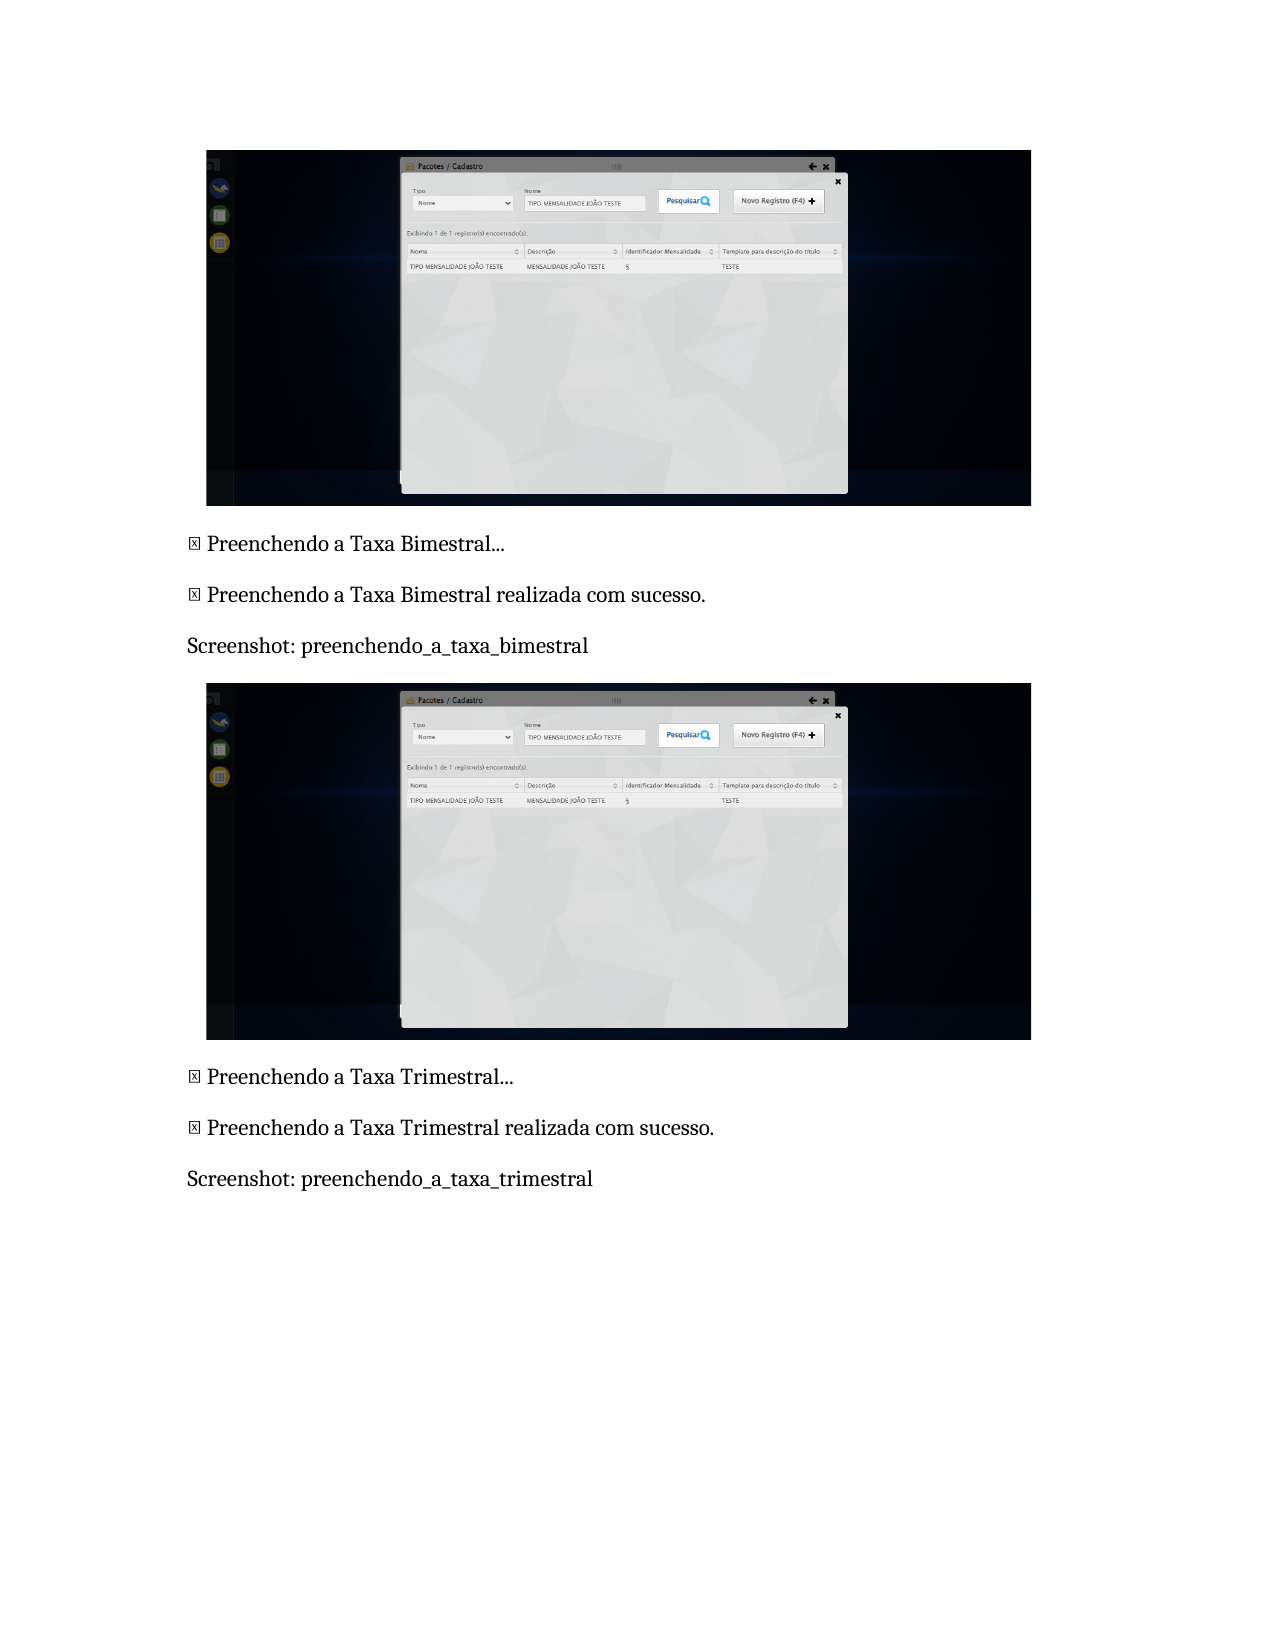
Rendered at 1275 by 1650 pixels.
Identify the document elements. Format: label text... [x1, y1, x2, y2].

text Screenshot: preenchendo_a_taxa_trimestral [187, 1166, 1087, 1192]
text 🔄 Preenchendo a Taxa Trimestral... [187, 1064, 1087, 1090]
picture [206, 150, 1032, 506]
text Screenshot: preenchendo_a_taxa_bimestral [187, 632, 1087, 659]
text 🔄 Preenchendo a Taxa Bimestral... [187, 530, 1087, 557]
text ✅ Preenchendo a Taxa Bimestral realizada com sucesso. [187, 581, 1087, 608]
picture [206, 683, 1032, 1040]
text ✅ Preenchendo a Taxa Trimestral realizada com sucesso. [187, 1115, 1087, 1141]
